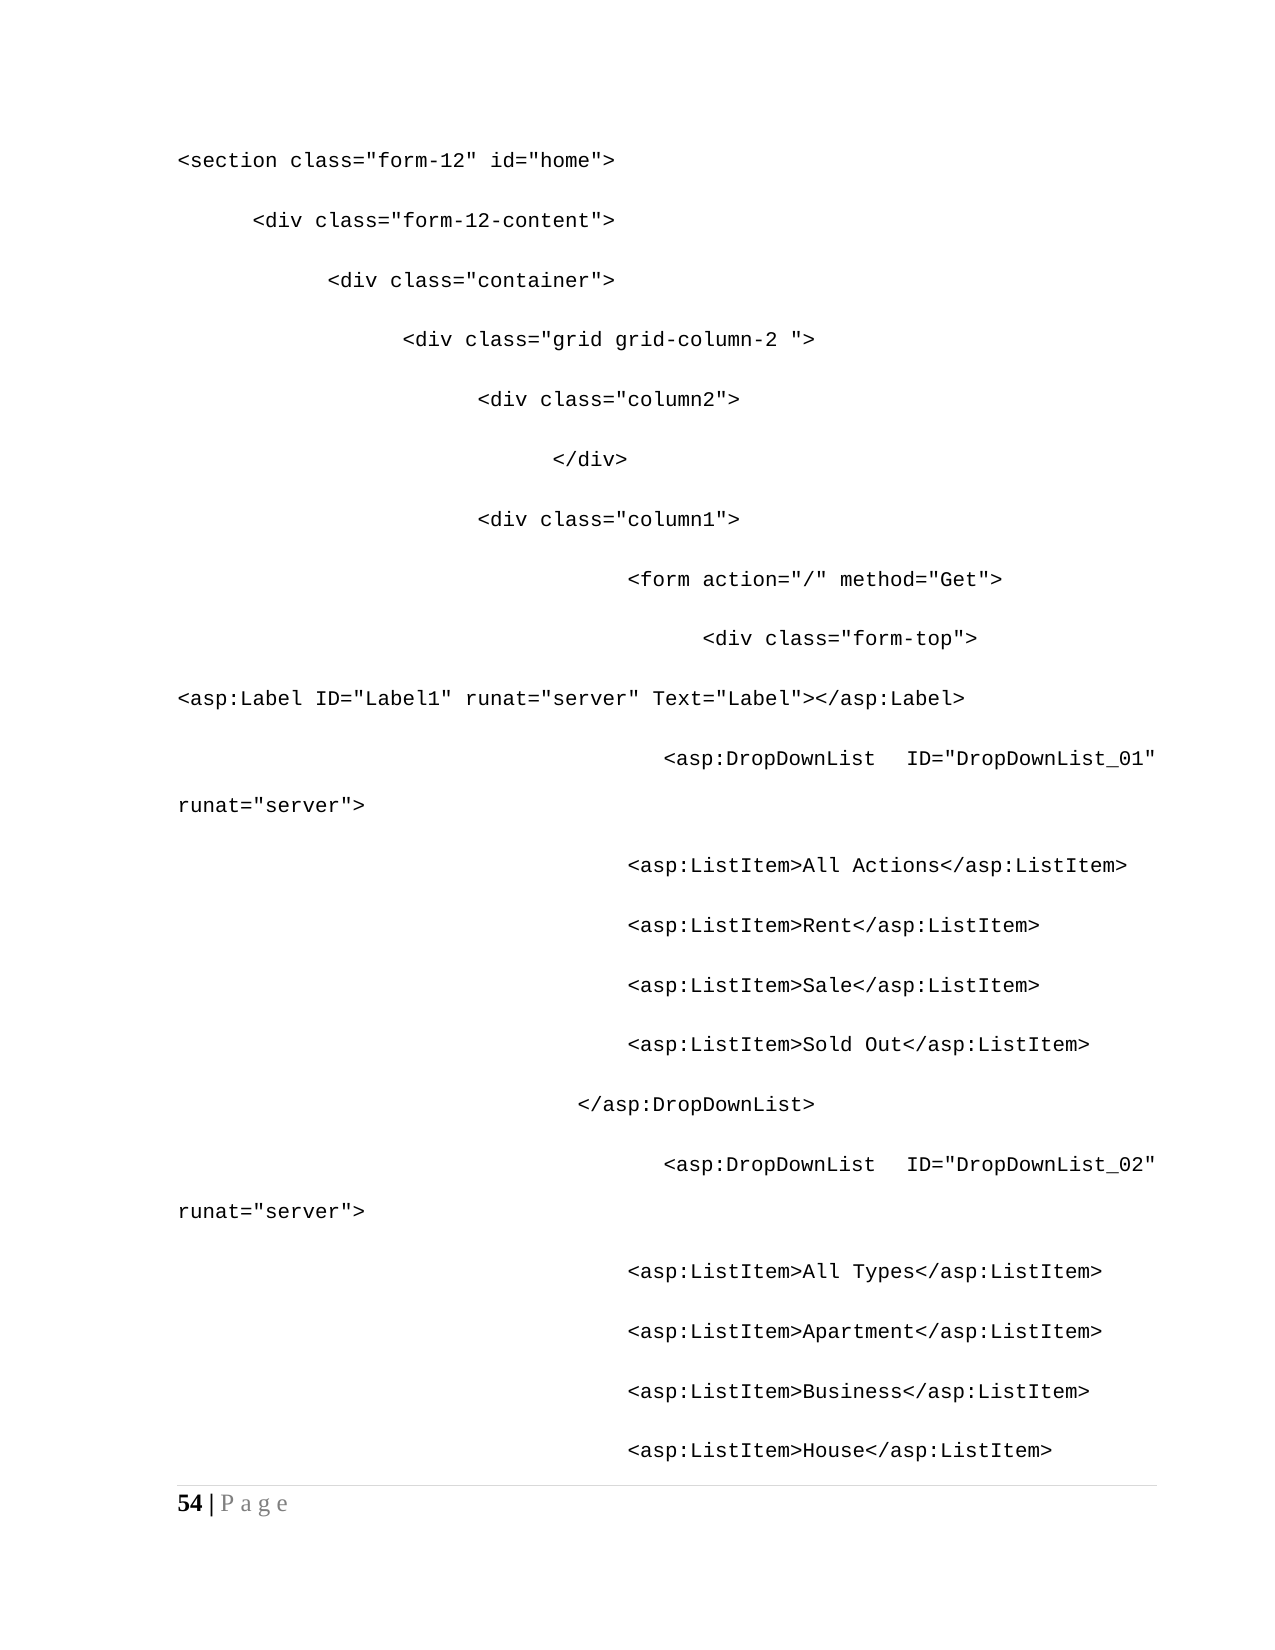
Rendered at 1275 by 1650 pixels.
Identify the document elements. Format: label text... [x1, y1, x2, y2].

text <asp:DropDownList ID="DropDownList_02" runat="server"> [177, 1154, 1157, 1225]
text <section class="form-12" id="home"> [177, 150, 1157, 174]
text <asp:ListItem>All Types</asp:ListItem> [177, 1261, 1157, 1285]
text <asp:Label ID="Label1" runat="server" Text="Label"></asp:Label> [177, 688, 1157, 712]
text <asp:ListItem>House</asp:ListItem> [177, 1440, 1157, 1464]
text <div class="container"> [177, 269, 1157, 293]
text <div class="form-top"> [177, 628, 1157, 652]
text <asp:ListItem>Business</asp:ListItem> [177, 1381, 1157, 1404]
text <asp:DropDownList ID="DropDownList_01" runat="server"> [177, 748, 1157, 819]
text <div class="form-12-content"> [177, 210, 1157, 233]
text <asp:ListItem>Sold Out</asp:ListItem> [177, 1034, 1157, 1058]
text <form action="/" method="Get"> [177, 568, 1157, 592]
text </asp:DropDownList> [177, 1094, 1157, 1118]
text </div> [177, 449, 1157, 473]
text <asp:ListItem>Sale</asp:ListItem> [177, 974, 1157, 998]
text <asp:ListItem>Rent</asp:ListItem> [177, 915, 1157, 938]
text <asp:ListItem>Apartment</asp:ListItem> [177, 1321, 1157, 1344]
text <div class="column2"> [177, 389, 1157, 413]
text <div class="column1"> [177, 509, 1157, 532]
text <div class="grid grid-column-2 "> [177, 329, 1157, 353]
text <asp:ListItem>All Actions</asp:ListItem> [177, 855, 1157, 879]
